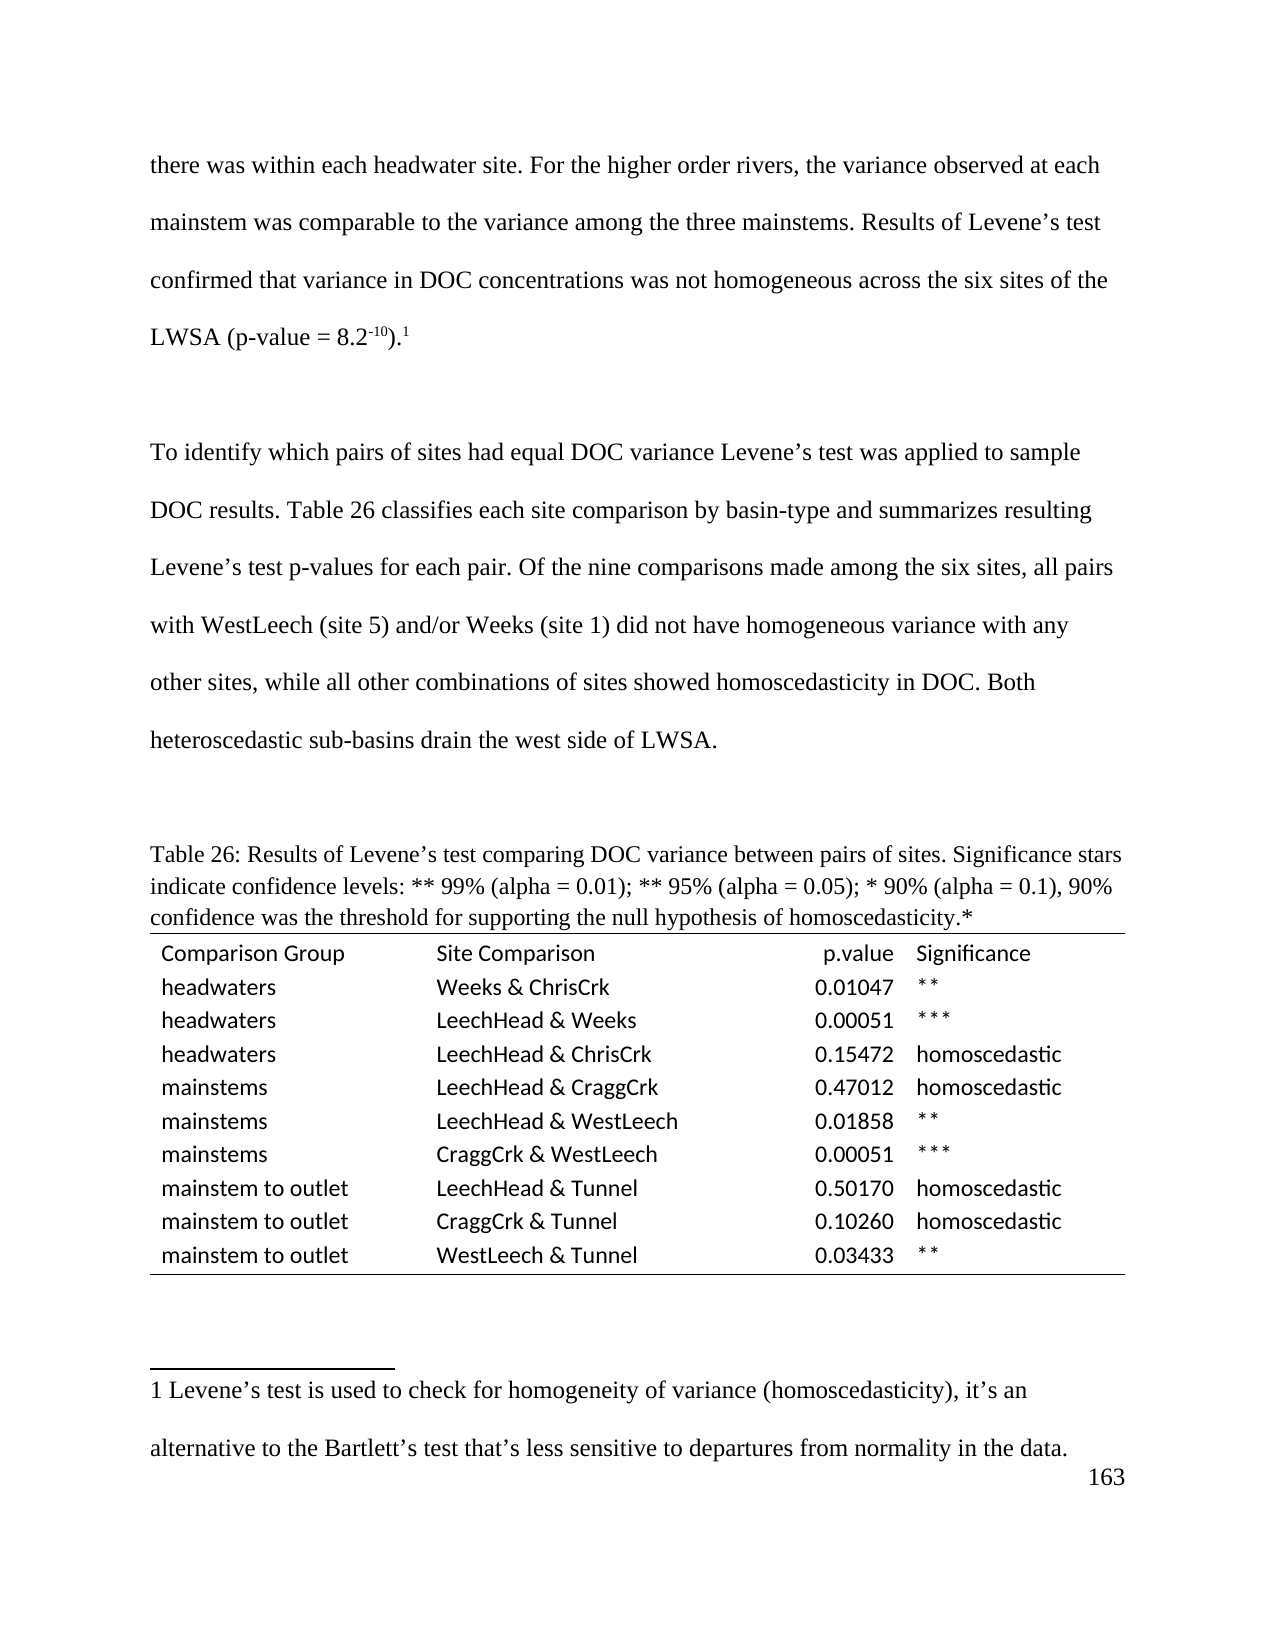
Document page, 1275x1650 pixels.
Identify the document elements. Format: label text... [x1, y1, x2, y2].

table_header p.value [773, 938, 905, 972]
table_cell headwaters [150, 1005, 425, 1039]
table_cell LeechHead & ChrisCrk [425, 1039, 772, 1072]
table_cell 0.15472 [773, 1039, 905, 1072]
table_header Significance [905, 938, 1125, 972]
text To identify which pairs of sites had equal DOC variance Levene’s test was applied to sample DOC results. Table 26 classifies each site comparison by basin-type and summarizes resulting Levene’s test p-values for each pair. Of the nine comparisons made among the six sites, all pairs with WestLeech (site 5) and/or Weeks (site 1) did not have homogeneous variance with any other sites, while all other combinations of sites showed homoscedasticity in DOC. Both heteroscedastic sub-basins drain the west side of LWSA. [150, 437, 1125, 754]
table_cell mainstems [150, 1106, 425, 1139]
table_cell headwaters [150, 1039, 425, 1072]
table_cell 0.01047 [773, 972, 905, 1005]
table_cell mainstems [150, 1072, 425, 1106]
table_cell LeechHead & WestLeech [425, 1106, 772, 1139]
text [150, 150, 1125, 351]
table_cell ** [905, 1106, 1125, 1139]
table_cell Weeks & ChrisCrk [425, 972, 772, 1005]
table_cell 0.00051 [773, 1005, 905, 1039]
table_cell *** [905, 1005, 1125, 1039]
table_cell LeechHead & Weeks [425, 1005, 772, 1039]
table_cell LeechHead & CraggCrk [425, 1072, 772, 1106]
table_cell ** [905, 972, 1125, 1005]
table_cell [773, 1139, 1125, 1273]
table_cell headwaters [150, 972, 425, 1005]
table_header Site Comparison [425, 938, 772, 972]
text Table 26: Results of Levene’s test comparing DOC variance between pairs of sites. Significance stars indicate confidence levels: ** 99% (alpha = 0.01); ** 95% (alpha = 0.05); * 90% (alpha = 0.1), 90% confidence was the threshold for supporting the null hypothesis of homoscedasticity.* [150, 840, 1125, 933]
table_cell homoscedastic [905, 1072, 1125, 1106]
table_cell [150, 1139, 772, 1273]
table_cell homoscedastic [905, 1039, 1125, 1072]
table_cell 0.47012 [773, 1072, 905, 1106]
table_cell 0.01858 [773, 1106, 905, 1139]
table_header Comparison Group [150, 938, 425, 972]
